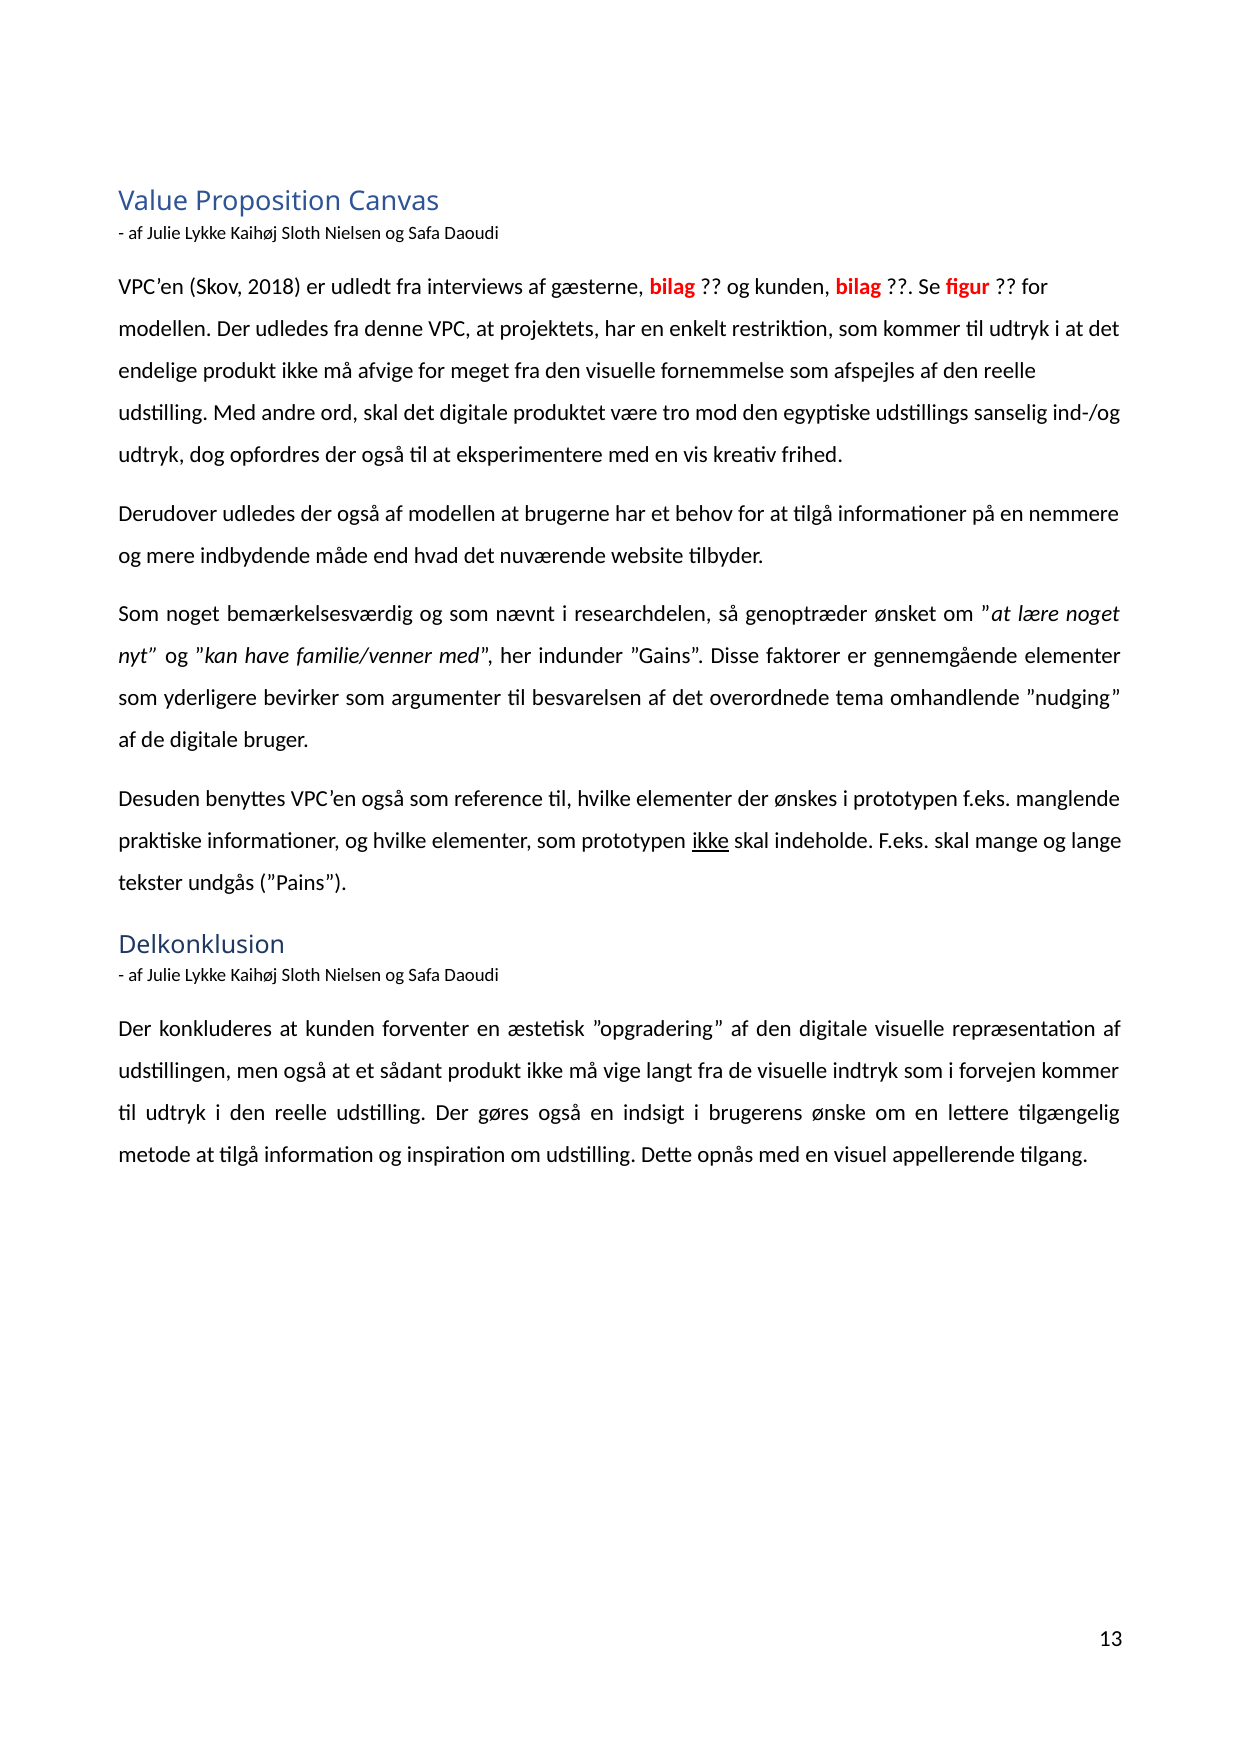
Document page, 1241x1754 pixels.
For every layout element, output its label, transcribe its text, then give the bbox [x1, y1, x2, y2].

text VPC’en (Skov, 2018) er udledt fra interviews af gæsterne, bilag ?? og kunden, bilag ??. Se figur ?? for modellen. Der udledes fra denne VPC, at projektets, har en enkelt restriktion, som kommer til udtryk i at det endelige produkt ikke må afvige for meget fra den visuelle fornemmelse som afspejles af den reelle udstilling. Med andre ord, skal det digitale produktet være tro mod den egyptiske udstillings sanselig ind-/og udtryk, dog opfordres der også til at eksperimentere med en vis kreativ frihed. [118, 272, 1122, 468]
text - af Julie Lykke Kaihøj Sloth Nielsen og Safa Daoudi [118, 963, 1122, 986]
text - af Julie Lykke Kaihøj Sloth Nielsen og Safa Daoudi [118, 221, 1122, 244]
text Derudover udledes der også af modellen at brugerne har et behov for at tilgå informationer på en nemmere og mere indbydende måde end hvad det nuværende website tilbyder. [118, 499, 1122, 569]
text Desuden benyttes VPC’en også som reference til, hvilke elementer der ønskes i prototypen f.eks. manglende praktiske informationer, og hvilke elementer, som prototypen ikke skal indeholde. F.eks. skal mange og lange tekster undgås (”Pains”). [118, 784, 1122, 896]
text Der konkluderes at kunden forventer en æstetisk ”opgradering” af den digitale visuelle repræsentation af udstillingen, men også at et sådant produkt ikke må vige langt fra de visuelle indtryk som i forvejen kommer til udtryk i den reelle udstilling. Der gøres også en indsigt i brugerens ønske om en lettere tilgængelig metode at tilgå information og inspiration om udstilling. Dette opnås med en visuel appellerende tilgang. [118, 1014, 1122, 1168]
text Som noget bemærkelsesværdig og som nævnt i researchdelen, så genoptræder ønsket om ”at lære noget nyt” og ”kan have familie/venner med”, her indunder ”Gains”. Disse faktorer er gennemgående elementer som yderligere bevirker som argumenter til besvarelsen af det overordnede tema omhandlende ”nudging” af de digitale bruger. [118, 599, 1122, 753]
subtitle Value Proposition Canvas [118, 181, 1122, 218]
subtitle Delkonklusion [118, 927, 1122, 961]
